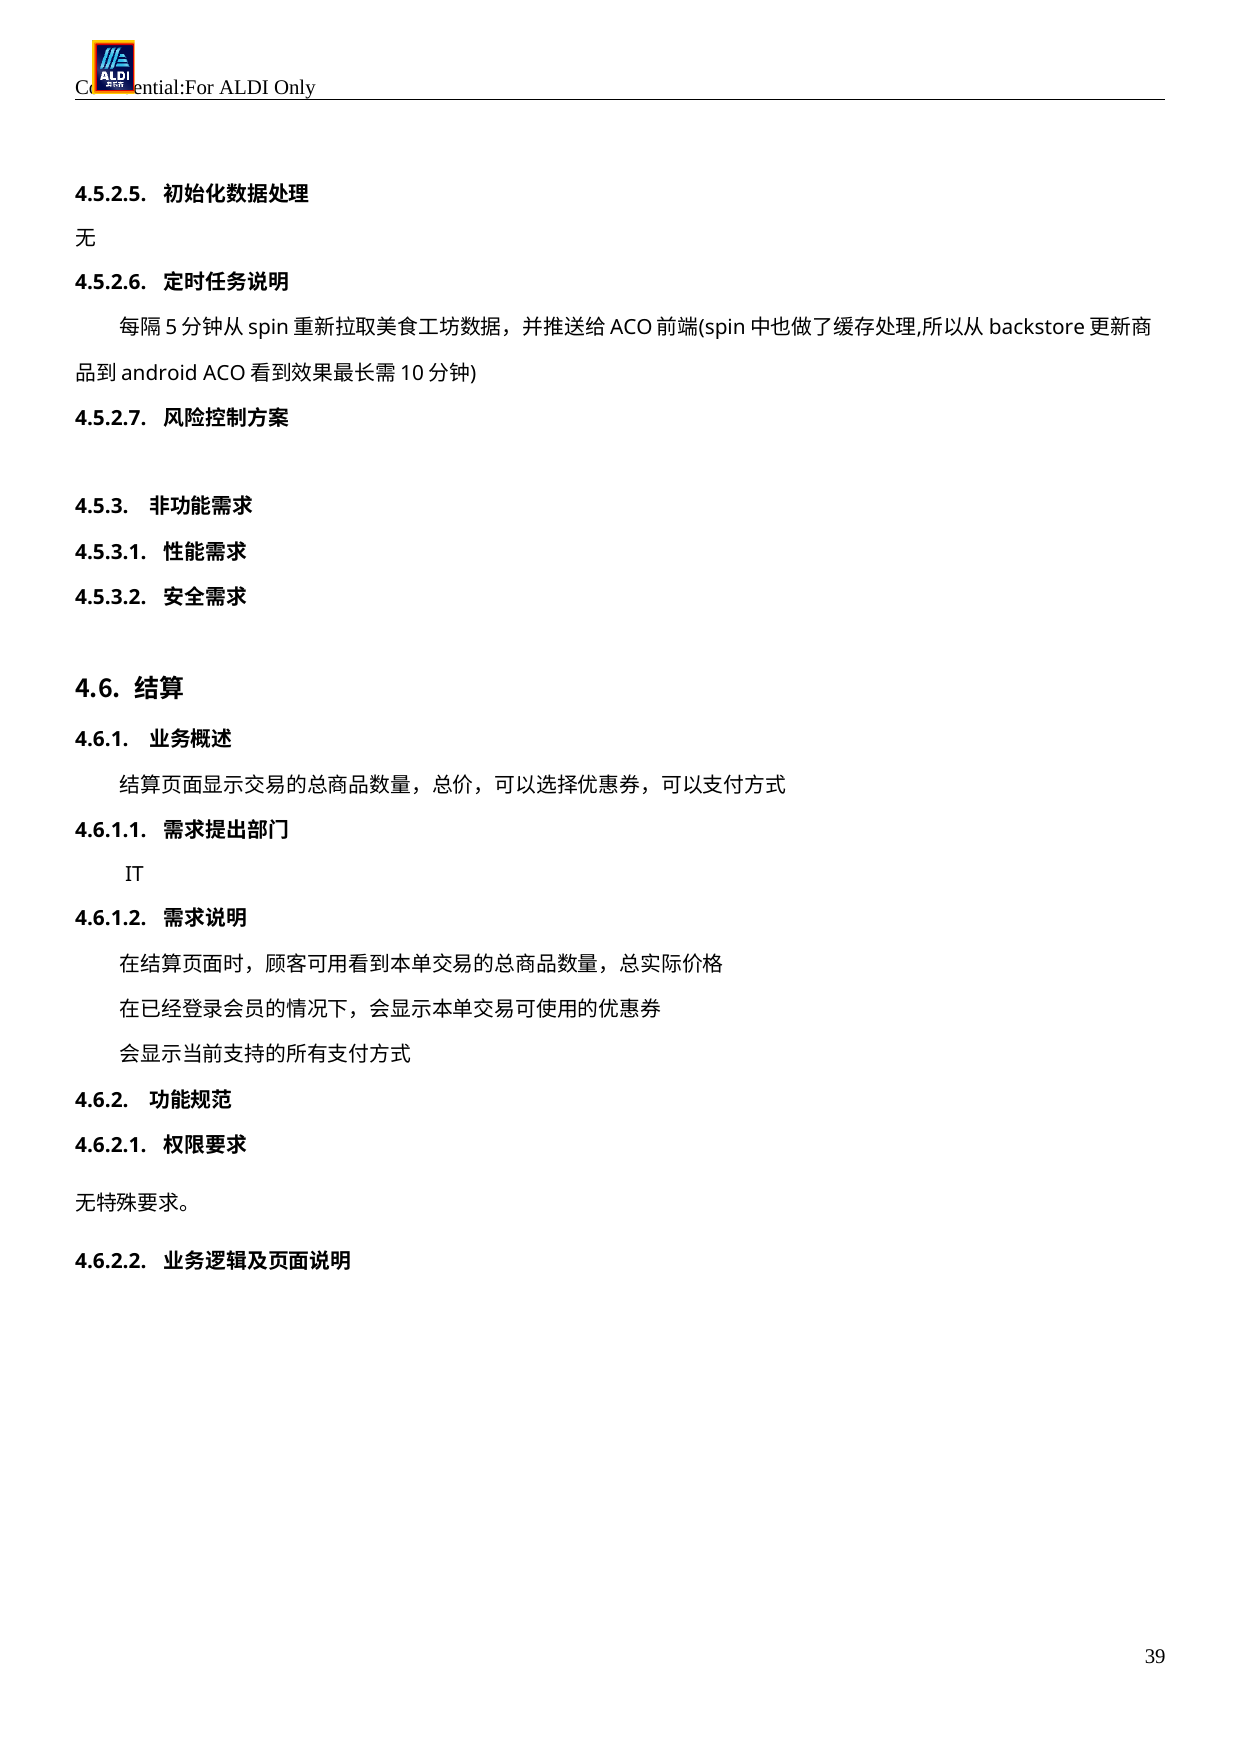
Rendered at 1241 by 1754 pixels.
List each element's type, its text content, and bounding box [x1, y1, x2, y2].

list 业务逻辑及页面说明 [75, 1244, 1165, 1274]
list 定时任务说明 [75, 265, 1165, 296]
list 需求说明 [75, 901, 1165, 932]
text 无特殊要求。 [75, 1186, 1165, 1216]
text IT [75, 859, 1165, 887]
list 风险控制方案 [75, 401, 1165, 432]
text 每隔5分钟从spin重新拉取美食工坊数据，并推送给ACO前端(spin中也做了缓存处理,所以从backstore更新商品到android ACO看到效果最长需10分钟) [75, 311, 1165, 386]
list 需求提出部门 [75, 813, 1165, 844]
text 结算页面显示交易的总商品数量，总价，可以选择优惠券，可以支付方式 [75, 768, 1165, 798]
text 结算 [75, 668, 1165, 704]
text 在已经登录会员的情况下，会显示本单交易可使用的优惠券 [75, 992, 1165, 1022]
list 权限要求 [75, 1128, 1165, 1158]
text 非功能需求 [75, 489, 1165, 520]
text 业务概述 [75, 723, 1165, 753]
text 功能规范 [75, 1083, 1165, 1113]
picture [90, 39, 135, 92]
list 性能需求 [75, 535, 1165, 565]
list 安全需求 [75, 580, 1165, 611]
text 在结算页面时，顾客可用看到本单交易的总商品数量，总实际价格 [75, 947, 1165, 977]
text 会显示当前支持的所有支付方式 [75, 1037, 1165, 1068]
list 初始化数据处理 [75, 177, 1165, 207]
text 无 [75, 223, 1165, 251]
